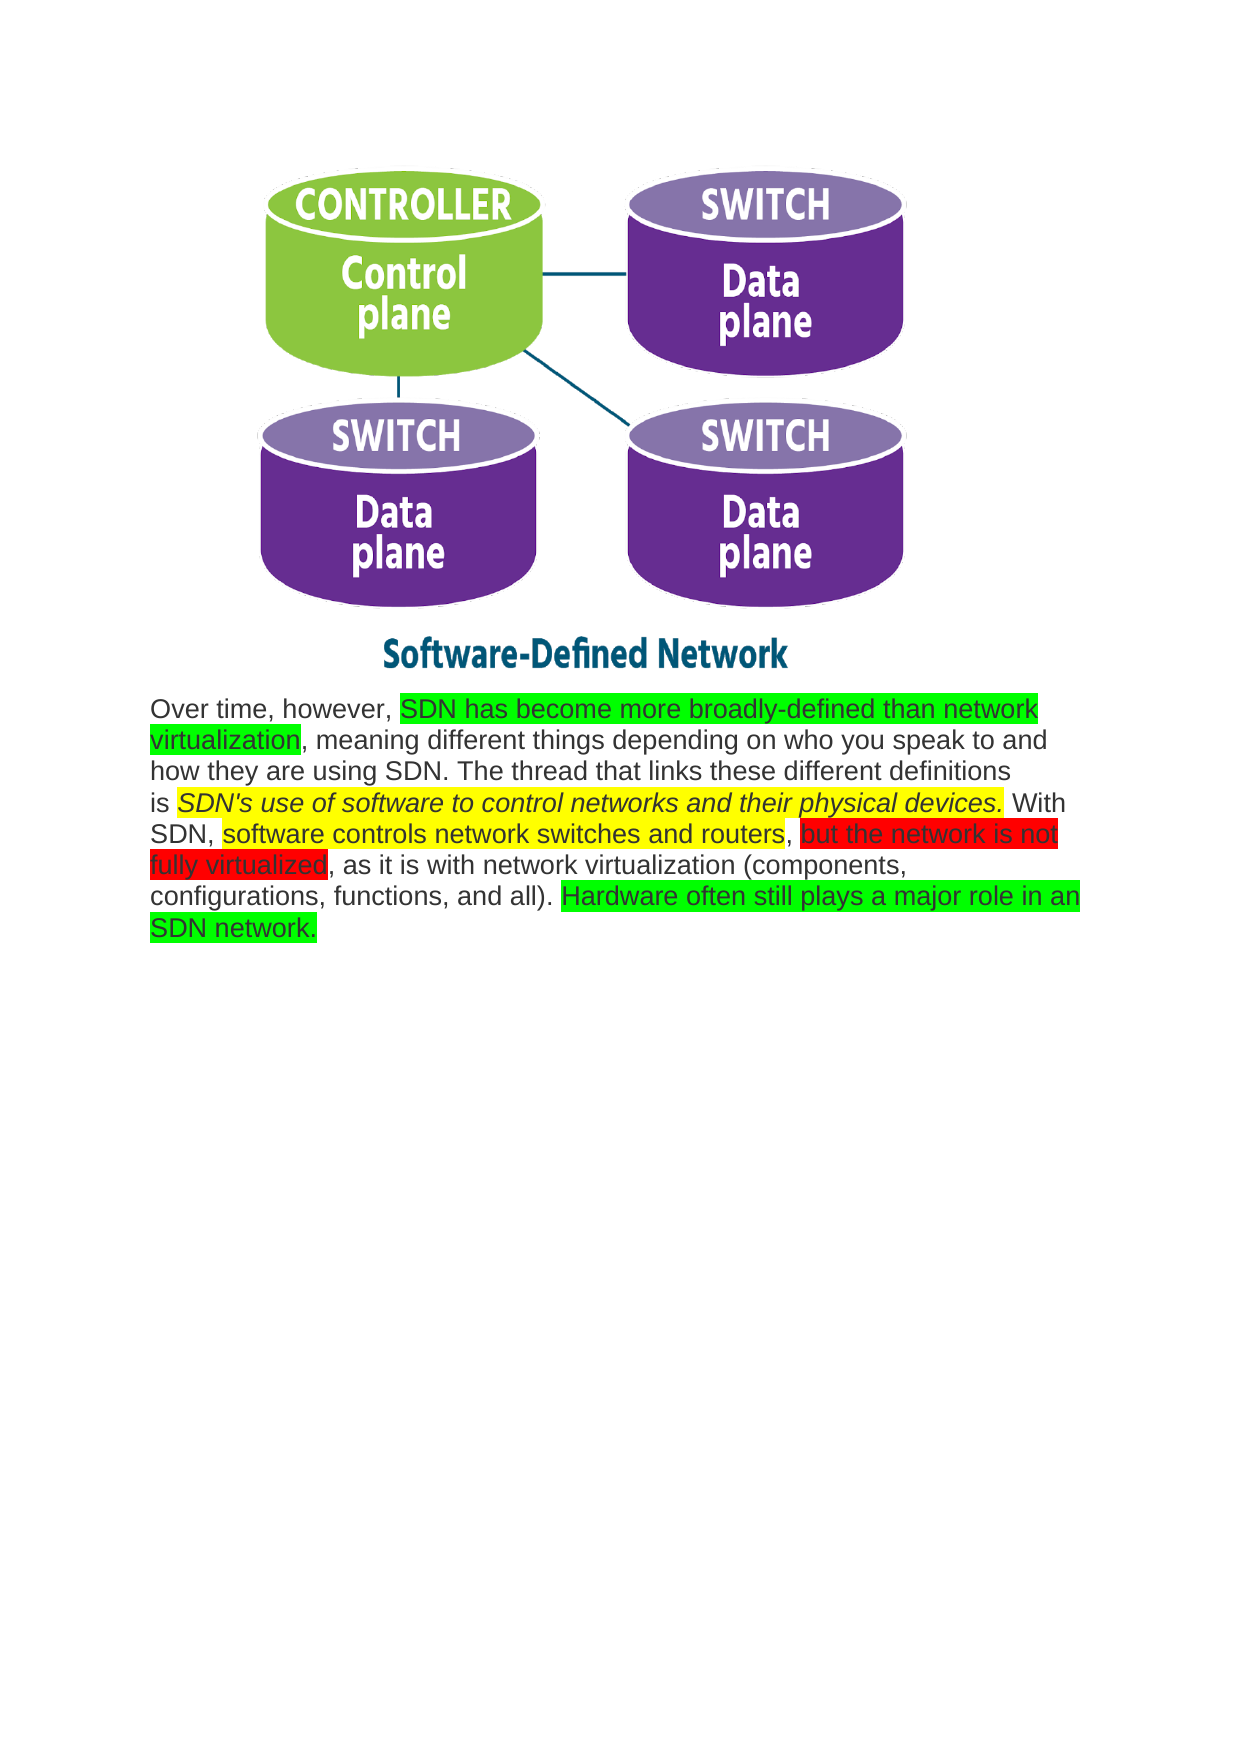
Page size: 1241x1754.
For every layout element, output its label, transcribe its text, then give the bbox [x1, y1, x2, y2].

text Over time, however, SDN has become more broadly-defined than network virtualization, meaning different things depending on who you speak to and how they are using SDN. The thread that links these different definitions is SDN's use of software to control networks and their physical devices. With SDN, software controls network switches and routers, but the network is not fully virtualized, as it is with network virtualization (components, configurations, functions, and all). Hardware often still plays a major role in an SDN network. [150, 693, 1090, 943]
picture [150, 150, 1019, 693]
